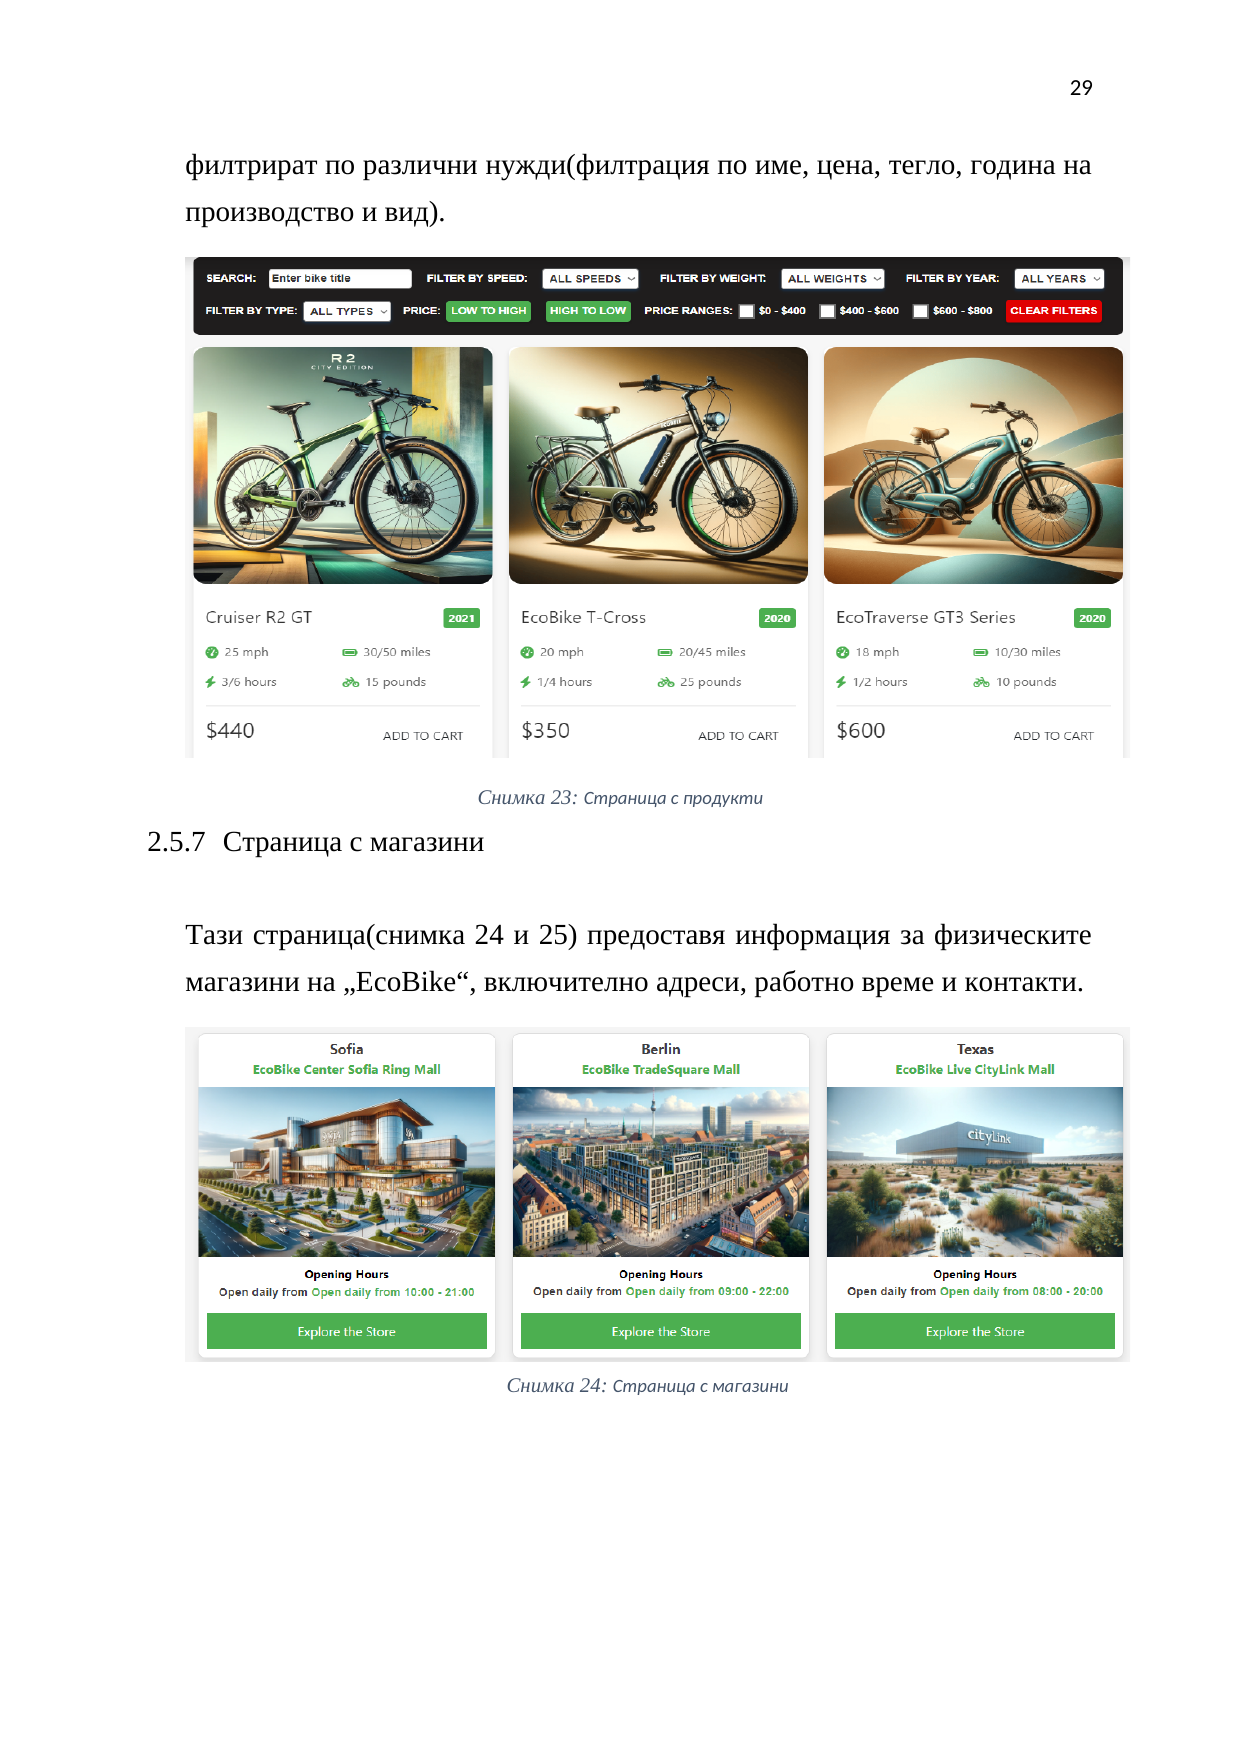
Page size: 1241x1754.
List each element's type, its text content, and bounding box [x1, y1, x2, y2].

picture [185, 257, 1130, 758]
text Тази страница(снимка 24 и 25) предоставя информация за физическите магазини на „EcoBike“, включително адреси, работно време и контакти. [185, 917, 1093, 998]
picture [185, 1027, 1130, 1362]
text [185, 147, 1093, 228]
subtitle 2.5.7 Страница с магазини [147, 824, 1093, 857]
